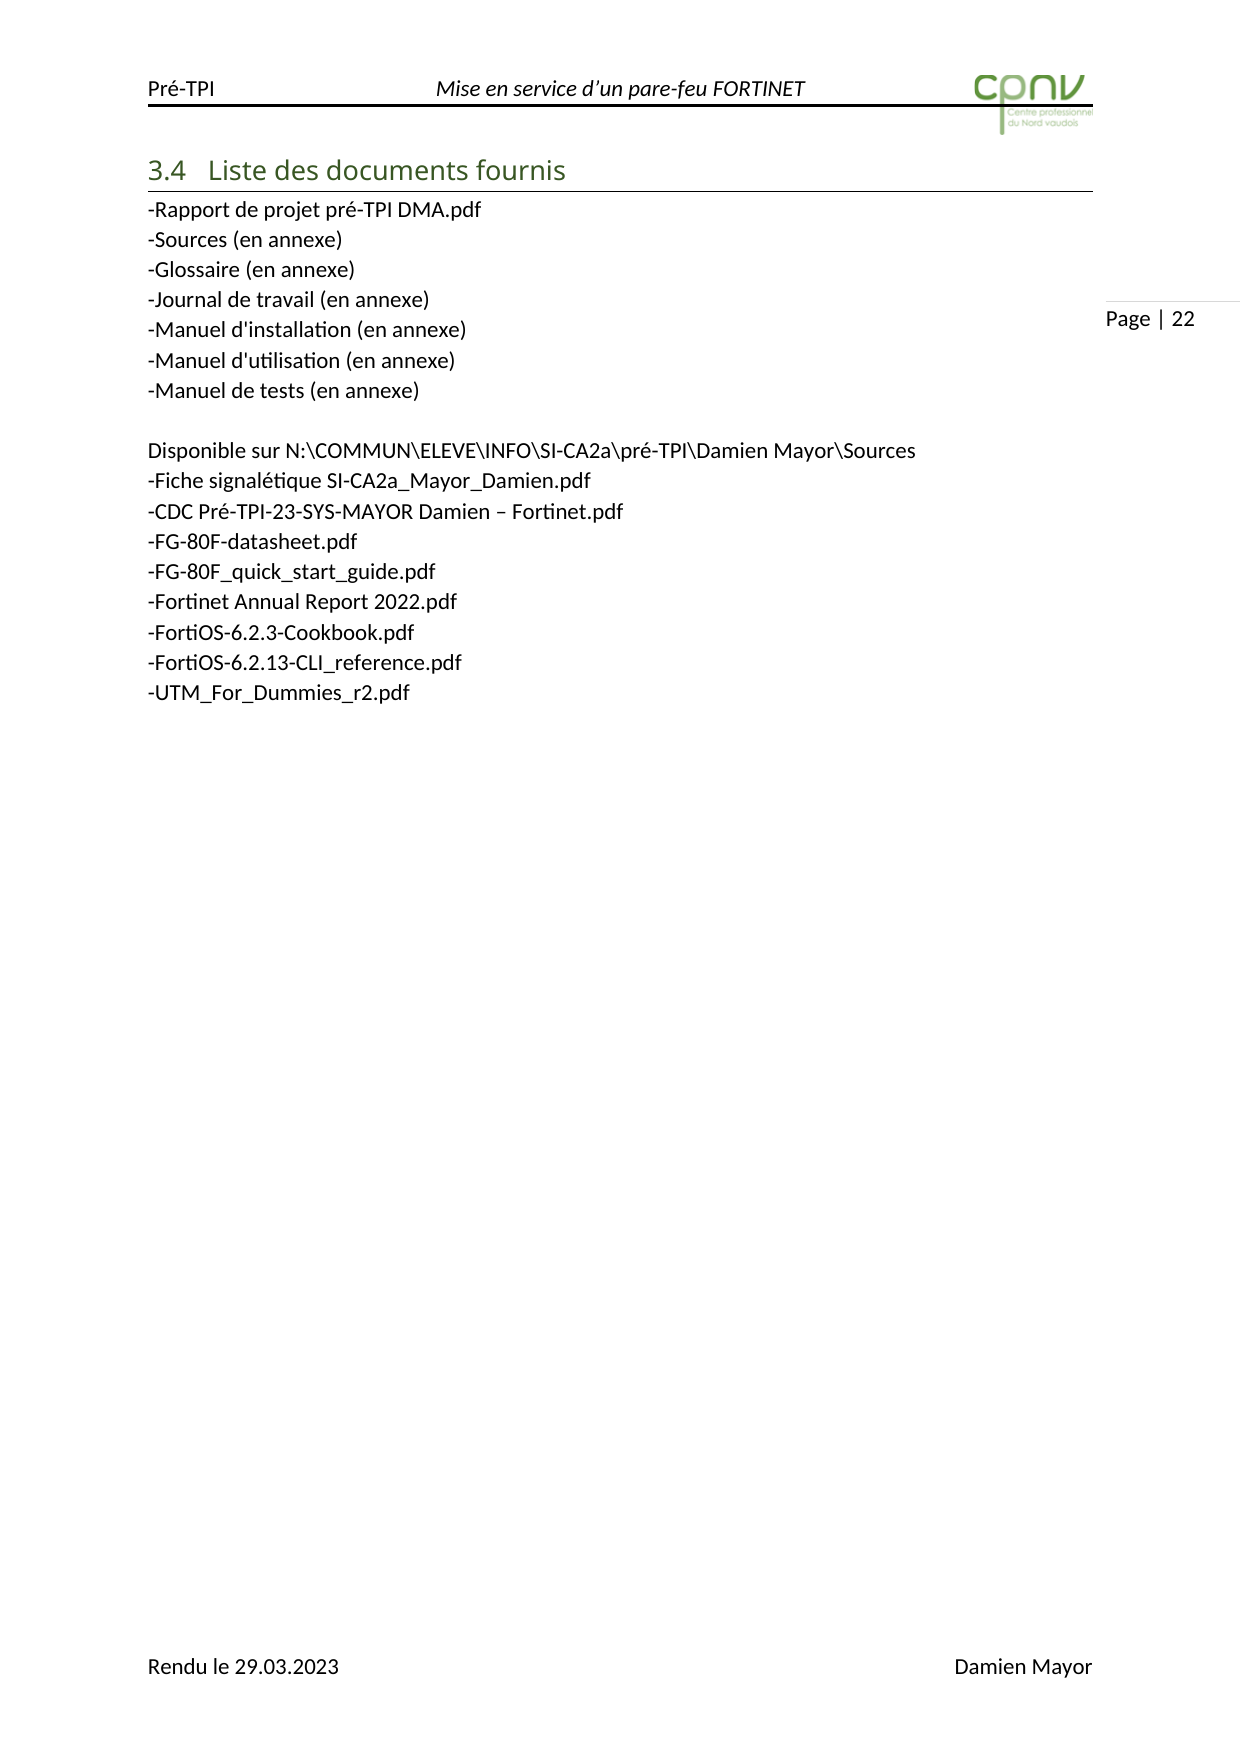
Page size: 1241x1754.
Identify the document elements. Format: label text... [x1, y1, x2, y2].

text -FG-80F-datasheet.pdf [148, 527, 1093, 555]
text -Manuel de tests (en annexe) [148, 376, 1093, 404]
text -Sources (en annexe) [148, 225, 1093, 253]
text -CDC Pré-TPI-23-SYS-MAYOR Damien – Fortinet.pdf [148, 497, 1093, 525]
text -UTM_For_Dummies_r2.pdf [148, 678, 1093, 706]
text -Fiche signalétique SI-CA2a_Mayor_Damien.pdf [148, 467, 1093, 494]
text -Glossaire (en annexe) [148, 255, 1093, 283]
text -Rapport de projet pré-TPI DMA.pdf [148, 195, 1093, 223]
text Disponible sur N:\COMMUN\ELEVE\INFO\SI-CA2a\pré-TPI\Damien Mayor\Sources [148, 436, 1093, 464]
text -FG-80F_quick_start_guide.pdf [148, 557, 1093, 585]
subtitle Liste des documents fournis [148, 152, 1093, 191]
text -FortiOS-6.2.3-Cookbook.pdf [148, 618, 1093, 646]
text -FortiOS-6.2.13-CLI_reference.pdf [148, 648, 1093, 676]
text -Fortinet Annual Report 2022.pdf [148, 587, 1093, 615]
text -Manuel d'utilisation (en annexe) [148, 346, 1093, 374]
text -Journal de travail (en annexe) [148, 285, 1093, 313]
text -Manuel d'installation (en annexe) [148, 316, 1093, 343]
